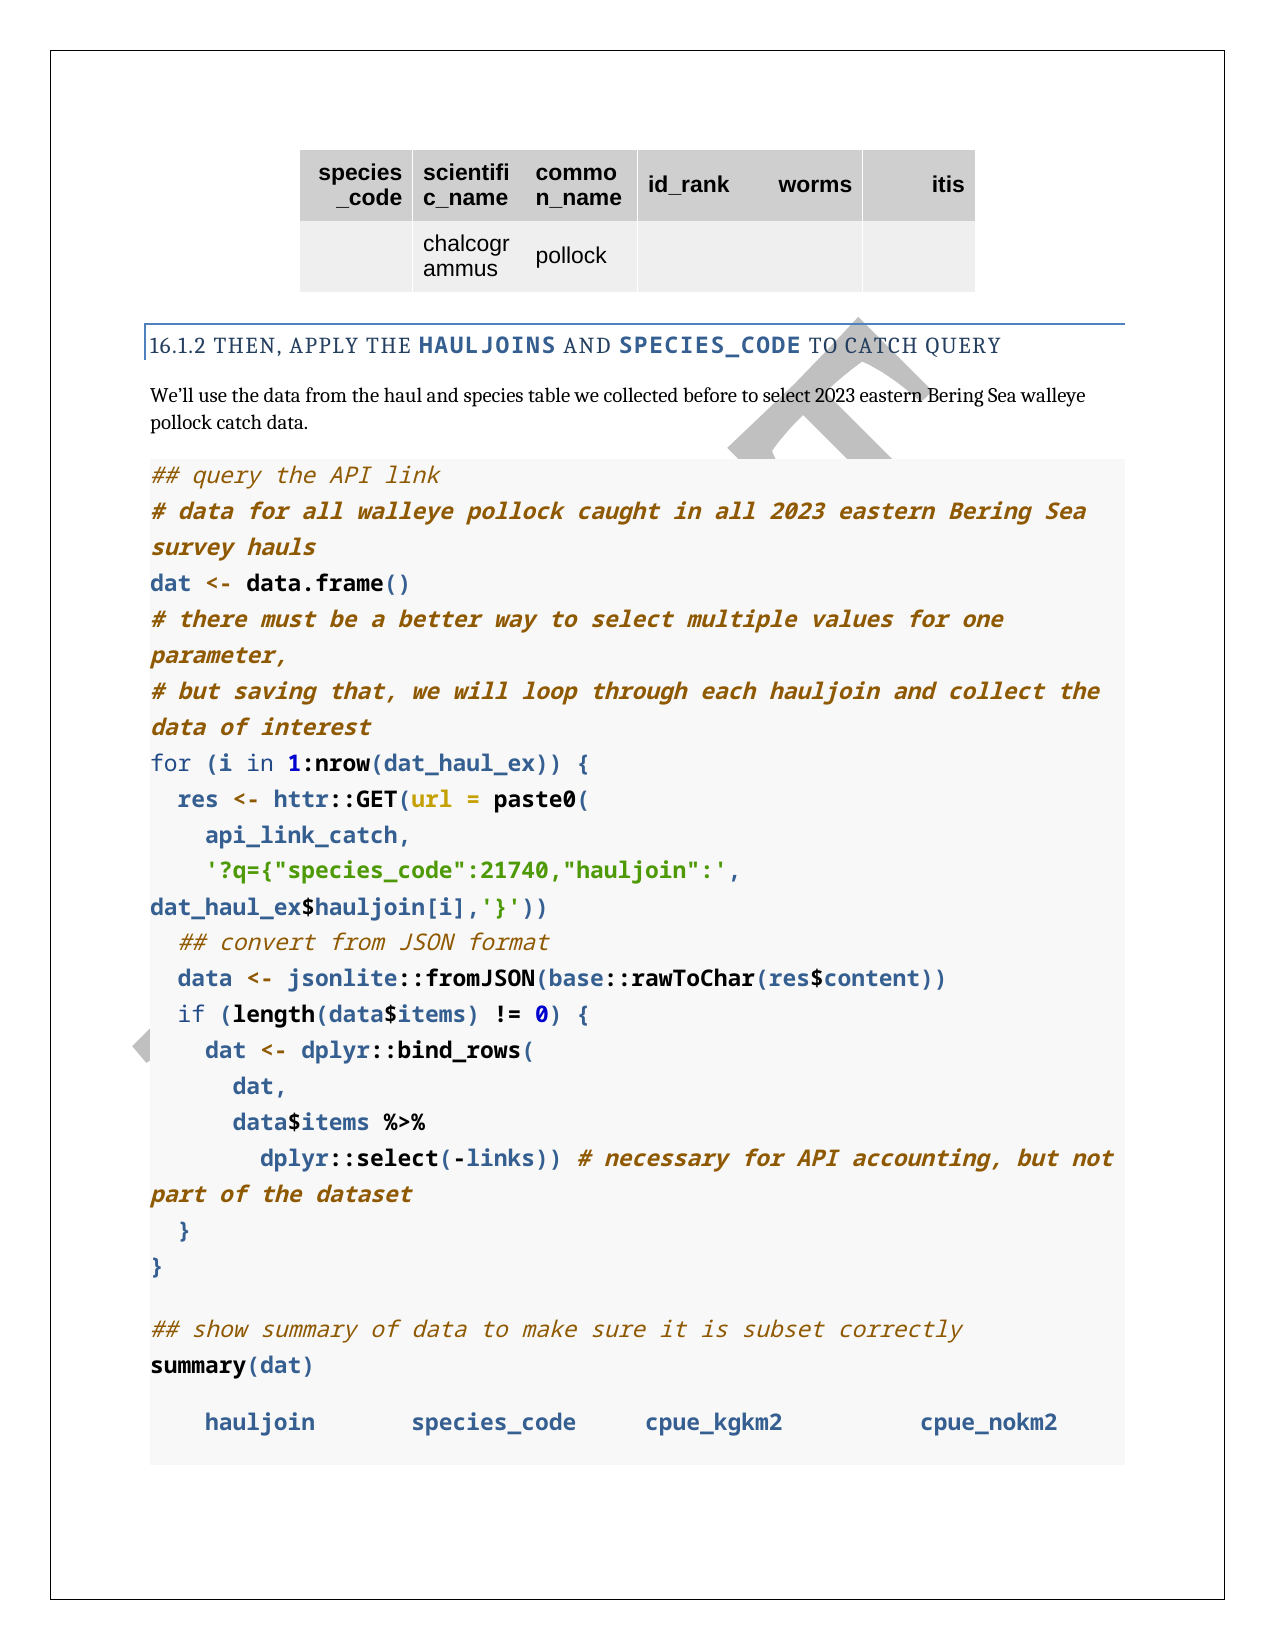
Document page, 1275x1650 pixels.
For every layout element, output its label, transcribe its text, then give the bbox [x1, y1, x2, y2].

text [150, 1406, 1125, 1465]
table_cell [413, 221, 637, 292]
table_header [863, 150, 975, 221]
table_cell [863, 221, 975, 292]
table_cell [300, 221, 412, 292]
text ## query the API link # data for all walleye pollock caught in all 2023 eastern Bering Sea survey hauls dat <- data.frame() # there must be a better way to select multiple values for one parameter, # but saving that, we will loop through each hauljoin and collect the data of interest for (i in 1:nrow(dat_haul_ex)) { res <- httr::GET(url = paste0( api_link_catch, '?q={"species_code":21740,"hauljoin":', dat_haul_ex$hauljoin[i],'}')) ## convert from JSON format data <- jsonlite::fromJSON(base::rawToChar(res$content)) if (length(data$items) != 0) { dat <- dplyr::bind_rows( dat, data$items %>% dplyr::select(-links)) # necessary for API accounting, but not part of the dataset } } ## show summary of data to make sure it is subset correctly summary(dat) [150, 459, 1125, 1380]
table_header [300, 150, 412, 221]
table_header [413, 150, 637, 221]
text We’ll use the data from the haul and species table we collected before to select 2023 eastern Bering Sea walleye pollock catch data. [150, 383, 1125, 435]
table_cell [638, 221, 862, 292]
subtitle 16.1.2 Then, apply the hauljoins and species_code to catch query [146, 325, 1125, 360]
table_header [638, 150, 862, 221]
